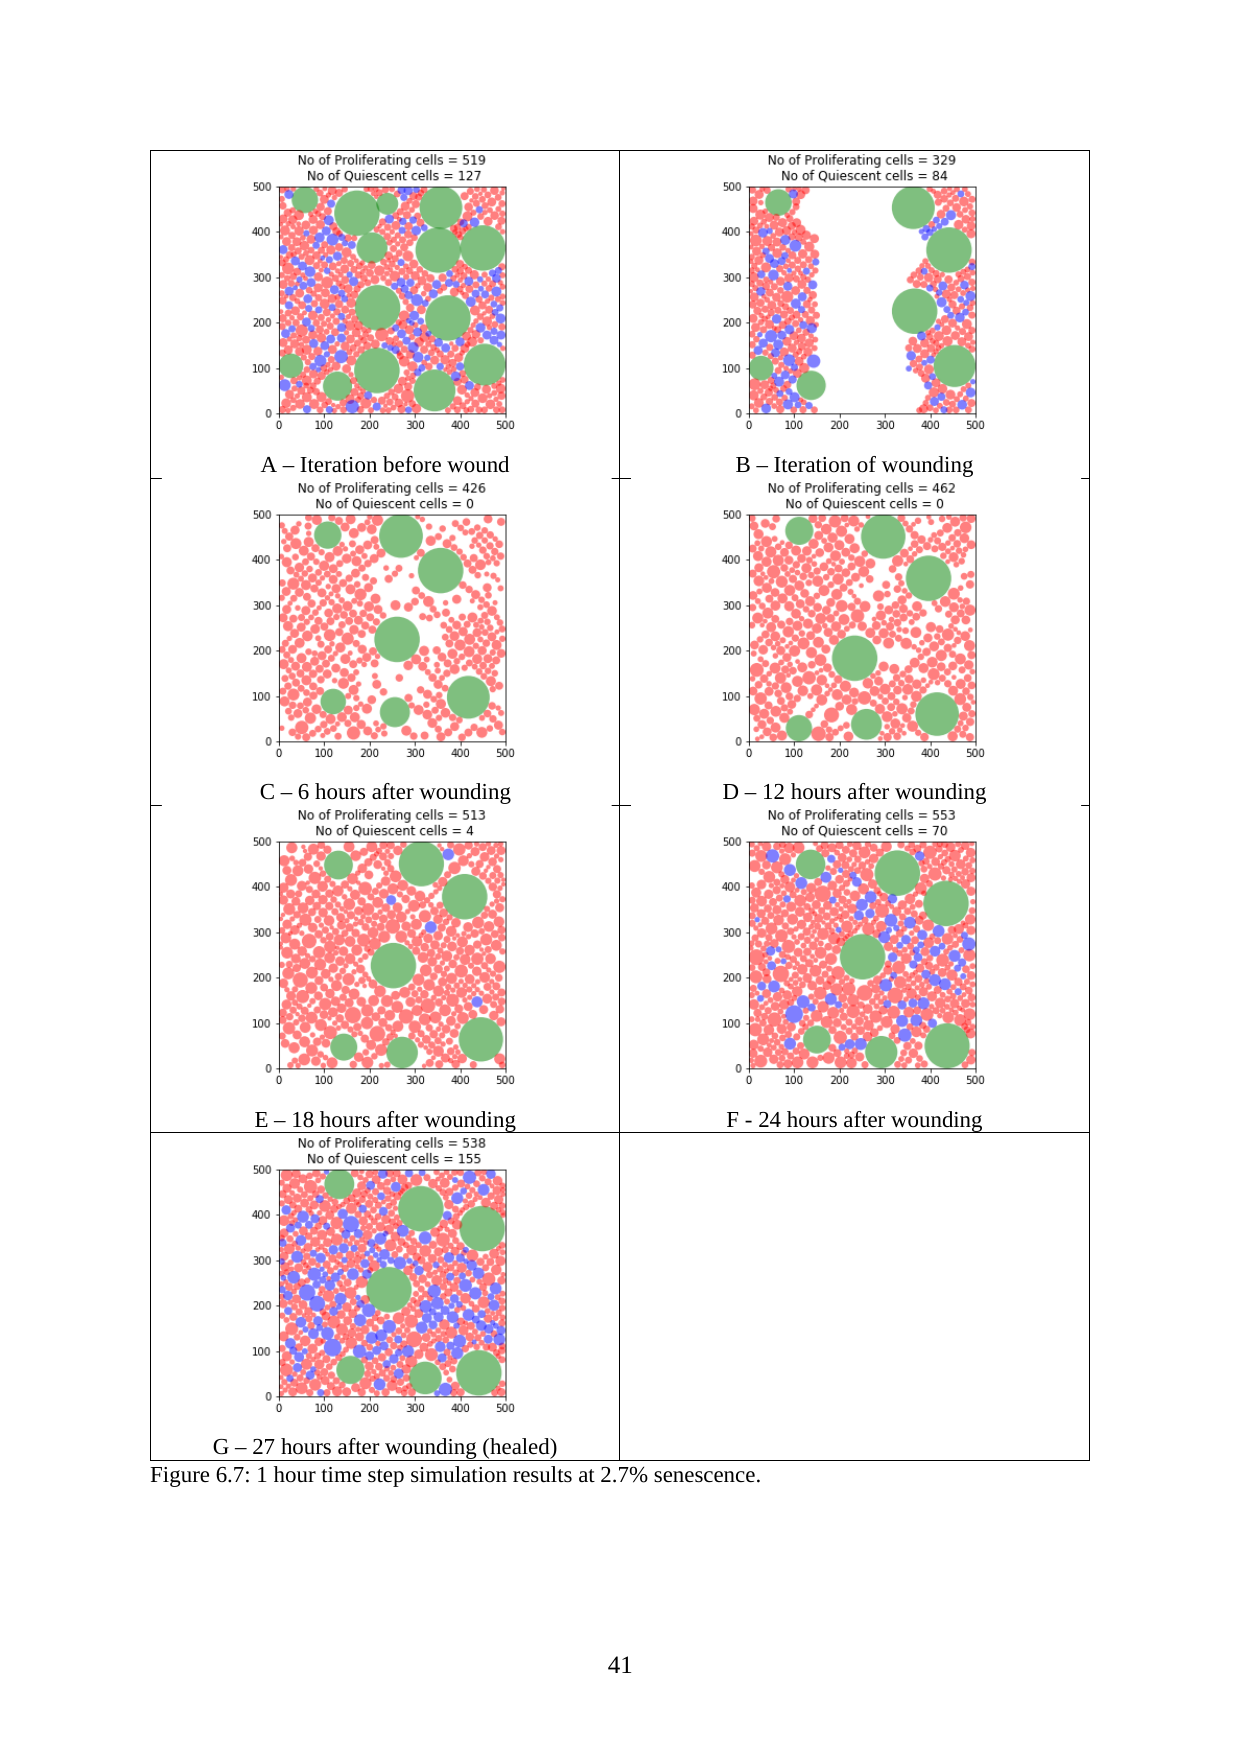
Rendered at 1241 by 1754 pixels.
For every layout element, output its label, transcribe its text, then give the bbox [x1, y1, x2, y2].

picture [161, 478, 612, 779]
text Figure 6.7: 1 hour time step simulation results at 2.7% senescence. [150, 1461, 1090, 1487]
table_cell [620, 1133, 1089, 1459]
picture [631, 478, 1082, 779]
table_header B – Iteration of wounding [620, 151, 1089, 477]
table_header A – Iteration before wound [151, 151, 619, 477]
table_cell F - 24 hours after wounding [620, 806, 1089, 1132]
picture [161, 805, 612, 1106]
table_cell G – 27 hours after wounding (healed) [151, 1133, 619, 1459]
table_cell C – 6 hours after wounding [151, 479, 619, 805]
picture [631, 151, 1082, 451]
picture [161, 1133, 612, 1434]
table_cell D – 12 hours after wounding [620, 479, 1089, 805]
table_cell E – 18 hours after wounding [151, 806, 619, 1132]
picture [161, 151, 612, 451]
picture [631, 805, 1082, 1106]
